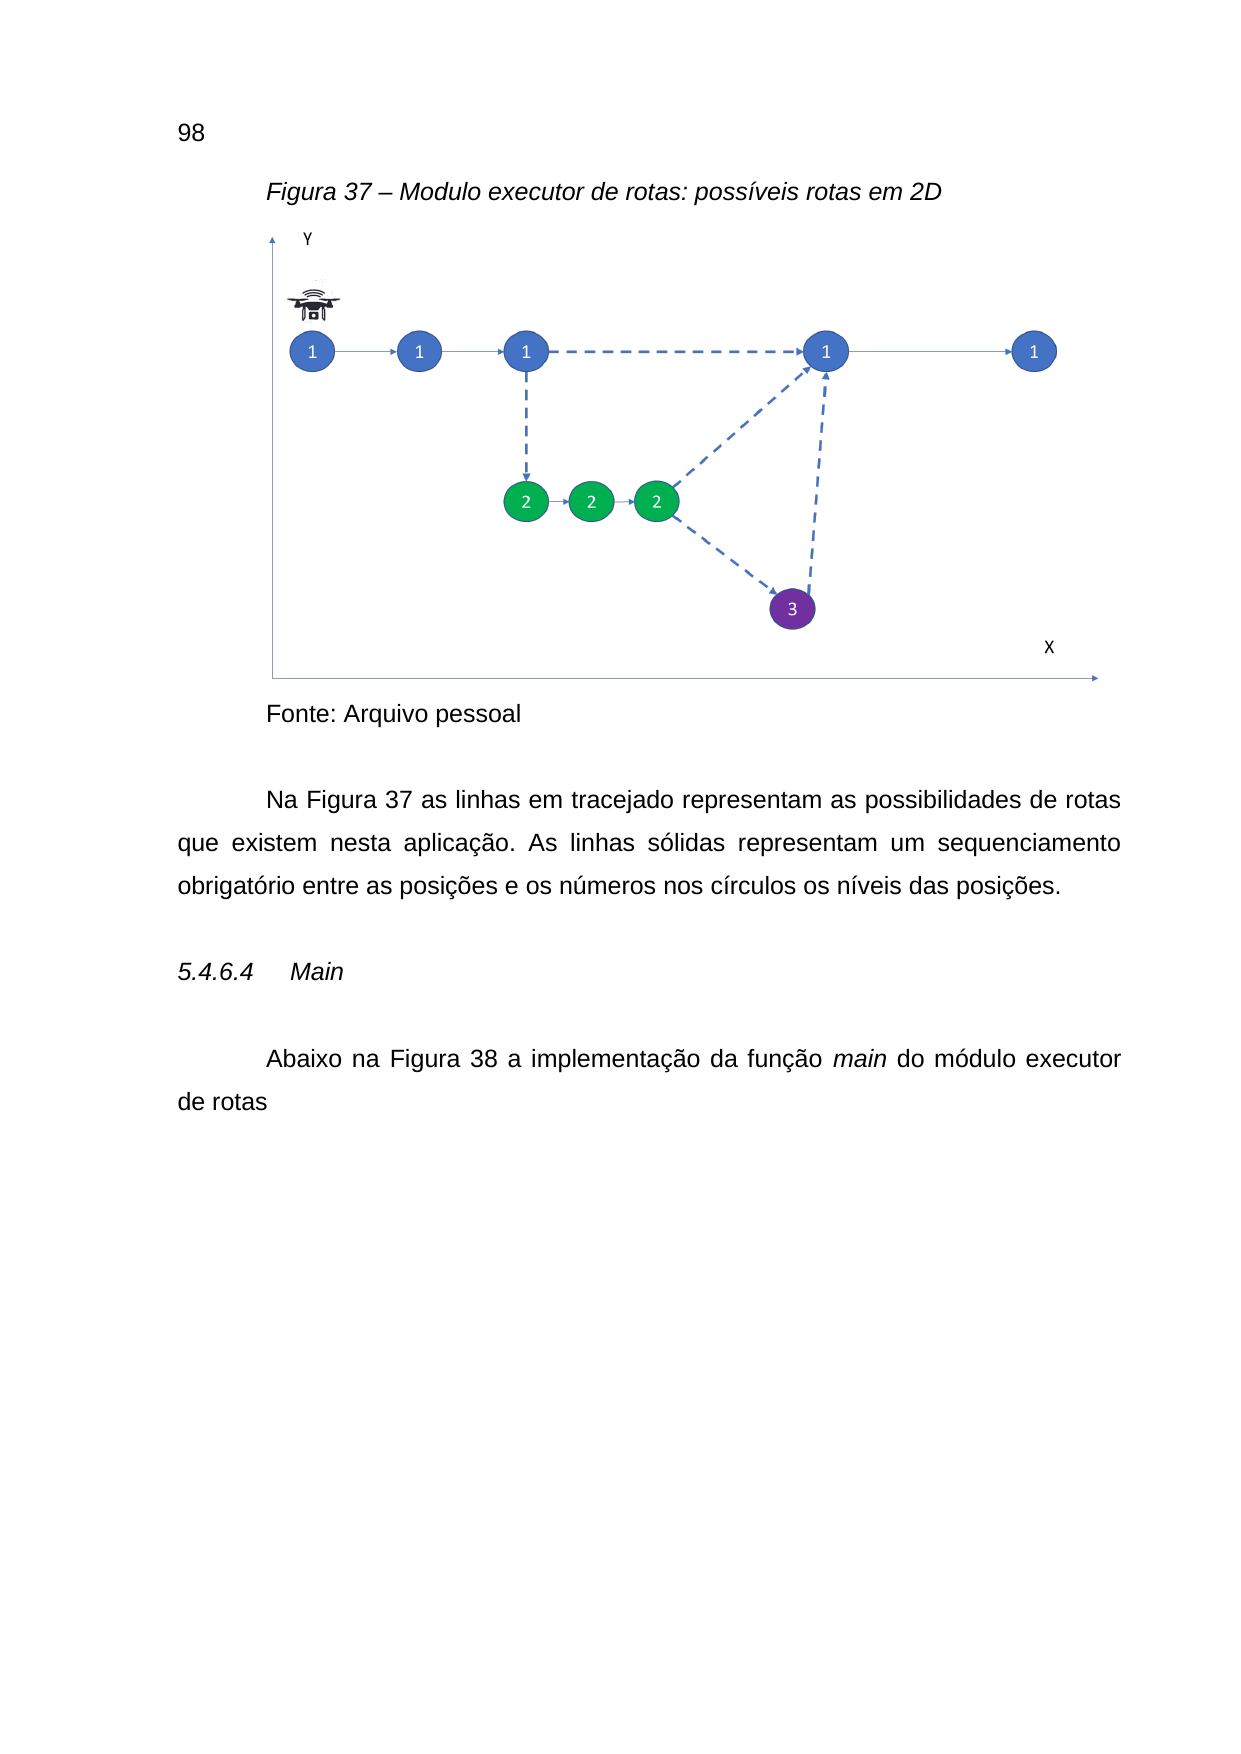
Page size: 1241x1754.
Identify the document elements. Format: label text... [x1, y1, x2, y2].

subtitle Main [177, 957, 1122, 986]
picture [265, 220, 1105, 685]
text Figura 37 – Modulo executor de rotas: possíveis rotas em 2D [177, 177, 1122, 206]
text Na Figura 37 as linhas em tracejado representam as possibilidades de rotas que existem nesta aplicação. As linhas sólidas representam um sequenciamento obrigatório entre as posições e os números nos círculos os níveis das posições. [177, 785, 1122, 900]
text Fonte: Arquivo pessoal [177, 699, 1122, 727]
text Abaixo na Figura 38 a implementação da função main do módulo executor de rotas [177, 1044, 1122, 1116]
